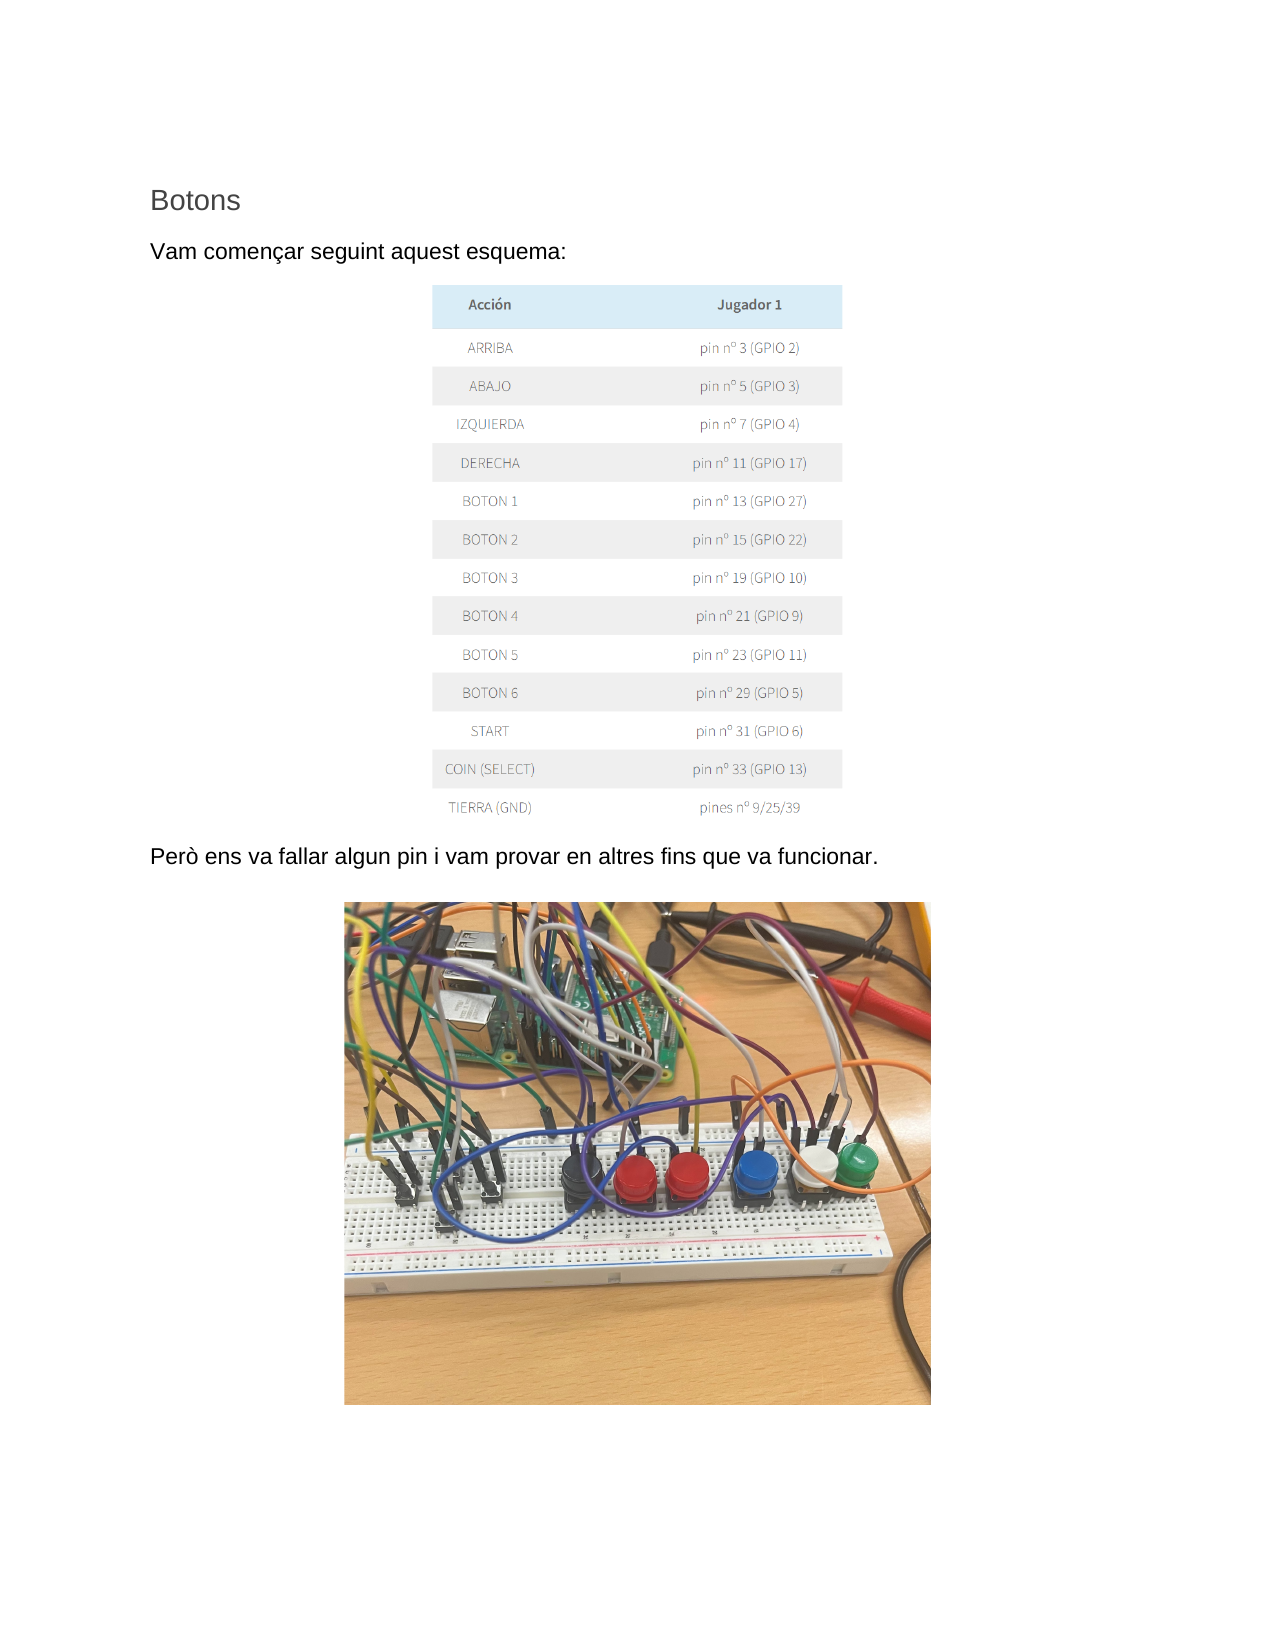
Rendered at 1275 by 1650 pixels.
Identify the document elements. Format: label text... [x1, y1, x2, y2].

picture [432, 285, 843, 822]
text Però ens va fallar algun pin i vam provar en altres fins que va funcionar. [150, 843, 1125, 869]
text Vam començar seguint aquest esquema: [150, 238, 1125, 264]
picture [344, 902, 931, 1405]
subtitle Botons [150, 183, 1125, 217]
